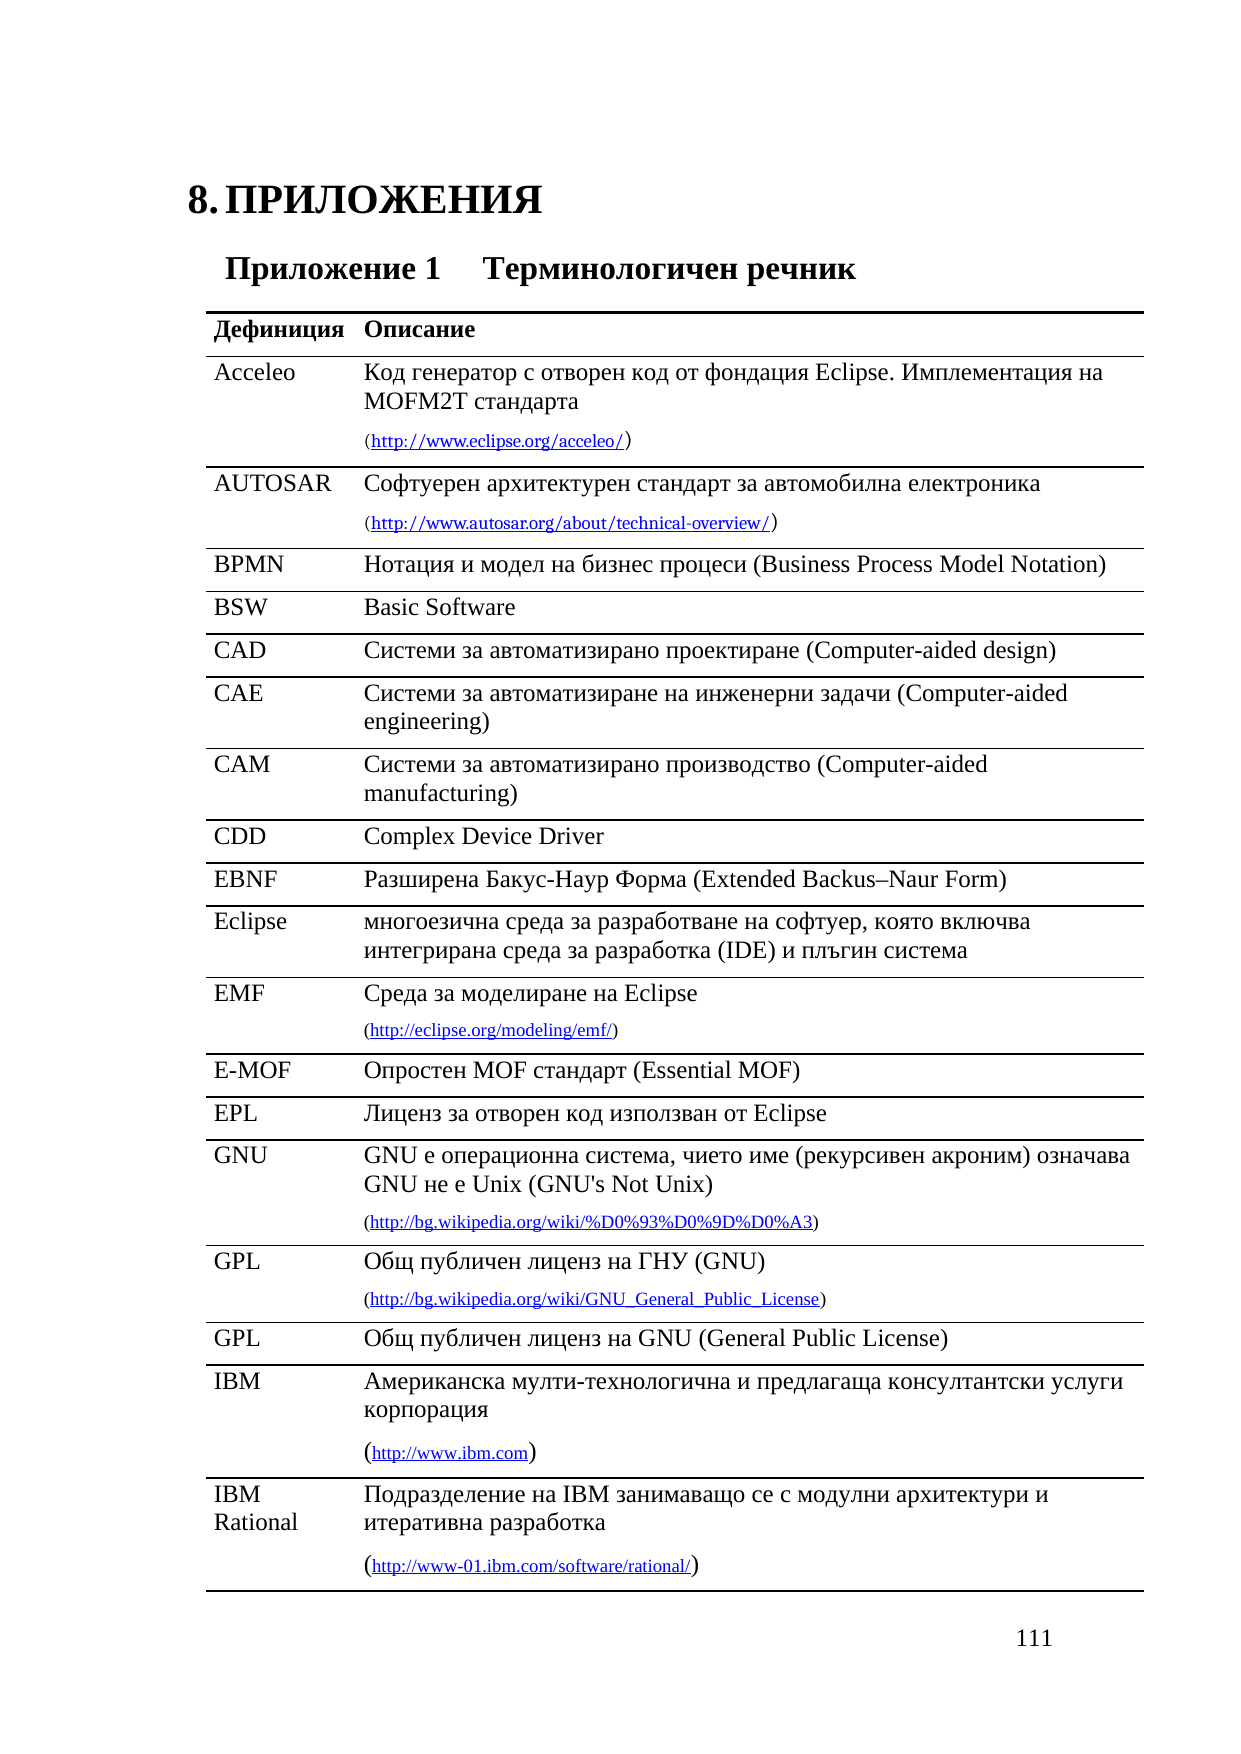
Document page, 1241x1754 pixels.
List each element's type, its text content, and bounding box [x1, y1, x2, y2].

table_cell Общ публичен лиценз на GNU (General Public License) [356, 1323, 1144, 1364]
table_cell Basic Software [356, 592, 1144, 633]
table_cell CAM [206, 749, 356, 819]
table_cell Софтуерен архитектурен стандарт за автомобилна електроника (http://www.autosar.org/about/technical-overview/) [356, 468, 1144, 548]
table_cell CAE [206, 678, 356, 748]
table_cell многоезична среда за разработване на софтуер, която включва интегрирана среда за разработка (IDE) и плъгин система [356, 907, 1144, 976]
table_cell Общ публичен лиценз на ГНУ (GNU) (http://bg.wikipedia.org/wiki/GNU_General_Public_License) [356, 1246, 1144, 1321]
table_cell GPL [206, 1323, 356, 1364]
table_cell AUTOSAR [206, 468, 356, 548]
table_cell CDD [206, 821, 356, 862]
table_header Дефиниция [206, 314, 356, 356]
table_cell GPL [206, 1246, 356, 1321]
text Терминологичен речник [225, 248, 1053, 286]
table_cell CAD [206, 635, 356, 676]
table_cell IBM Rational [206, 1479, 356, 1590]
table_cell Системи за автоматизиране на инженерни задачи (Computer-aided engineering) [356, 678, 1144, 748]
table_cell BSW [206, 592, 356, 633]
table_cell Опростен MOF стандарт (Essential MOF) [356, 1055, 1144, 1096]
table_cell Подразделение на IBM занимаващо се с модулни архитектури и итеративна разработка (http://www-01.ibm.com/software/rational/) [356, 1479, 1144, 1590]
table_cell Системи за автоматизирано производство (Computer-aided manufacturing) [356, 749, 1144, 819]
table_cell EMF [206, 978, 356, 1053]
table_cell Лиценз за отворен код използван от Eclipse [356, 1098, 1144, 1139]
table_cell E-MOF [206, 1055, 356, 1096]
table_cell BPMN [206, 549, 356, 591]
table_cell Разширена Бакус-Наур Форма (Extended Backus–Naur Form) [356, 864, 1144, 905]
table_cell Complex Device Driver [356, 821, 1144, 862]
table_cell GNU е операционна система, чието име (рекурсивен акроним) означава GNU не е Unix (GNU's Not Unix) (http://bg.wikipedia.org/wiki/%D0%93%D0%9D%D0%A3) [356, 1141, 1144, 1244]
table_cell IBM [206, 1366, 356, 1477]
table_cell Acceleo [206, 357, 356, 466]
table_cell EPL [206, 1098, 356, 1139]
table_cell GNU [206, 1141, 356, 1244]
table_header Описание [356, 314, 1144, 356]
subtitle Приложения [187, 175, 1053, 223]
table_cell Нотация и модел на бизнес процеси (Business Process Model Notation) [356, 549, 1144, 591]
table_cell Американска мулти-технологична и предлагаща консултантски услуги корпорация (http://www.ibm.com) [356, 1366, 1144, 1477]
table_cell Eclipse [206, 907, 356, 976]
table_cell Код генератор с отворен код от фондация Eclipse. Имплементация на MOFM2T стандарта (http://www.eclipse.org/acceleo/) [356, 357, 1144, 466]
table_cell EBNF [206, 864, 356, 905]
table_cell Системи за автоматизирано проектиране (Computer-aided design) [356, 635, 1144, 676]
table_cell Среда за моделиране на Eclipse (http://eclipse.org/modeling/emf/) [356, 978, 1144, 1053]
